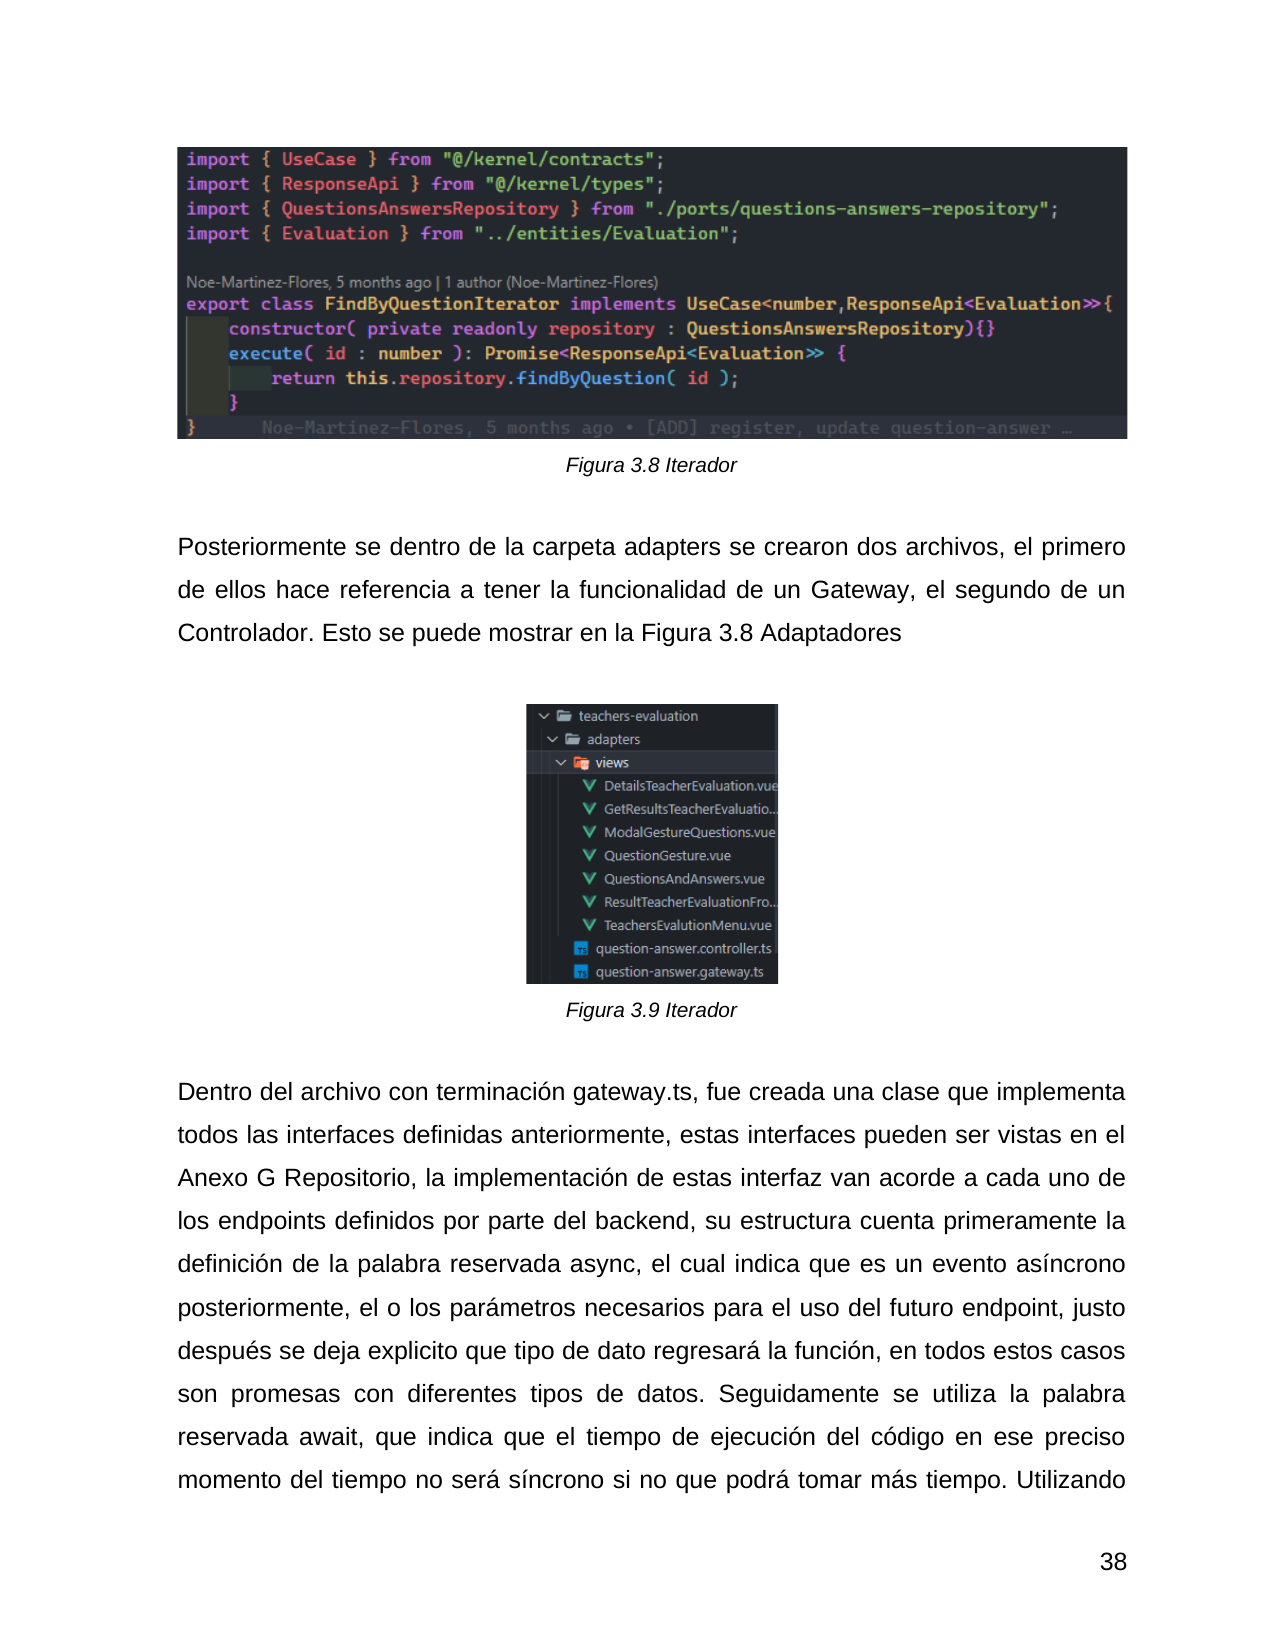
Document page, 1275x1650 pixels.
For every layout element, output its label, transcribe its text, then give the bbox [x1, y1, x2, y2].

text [177, 1077, 1127, 1494]
picture [177, 147, 1128, 439]
picture [526, 704, 779, 984]
text Posteriormente se dentro de la carpeta adapters se crearon dos archivos, el primero de ellos hace referencia a tener la funcionalidad de un Gateway, el segundo de un Controlador. Esto se puede mostrar en la Figura 3.8 Adaptadores [177, 532, 1127, 647]
